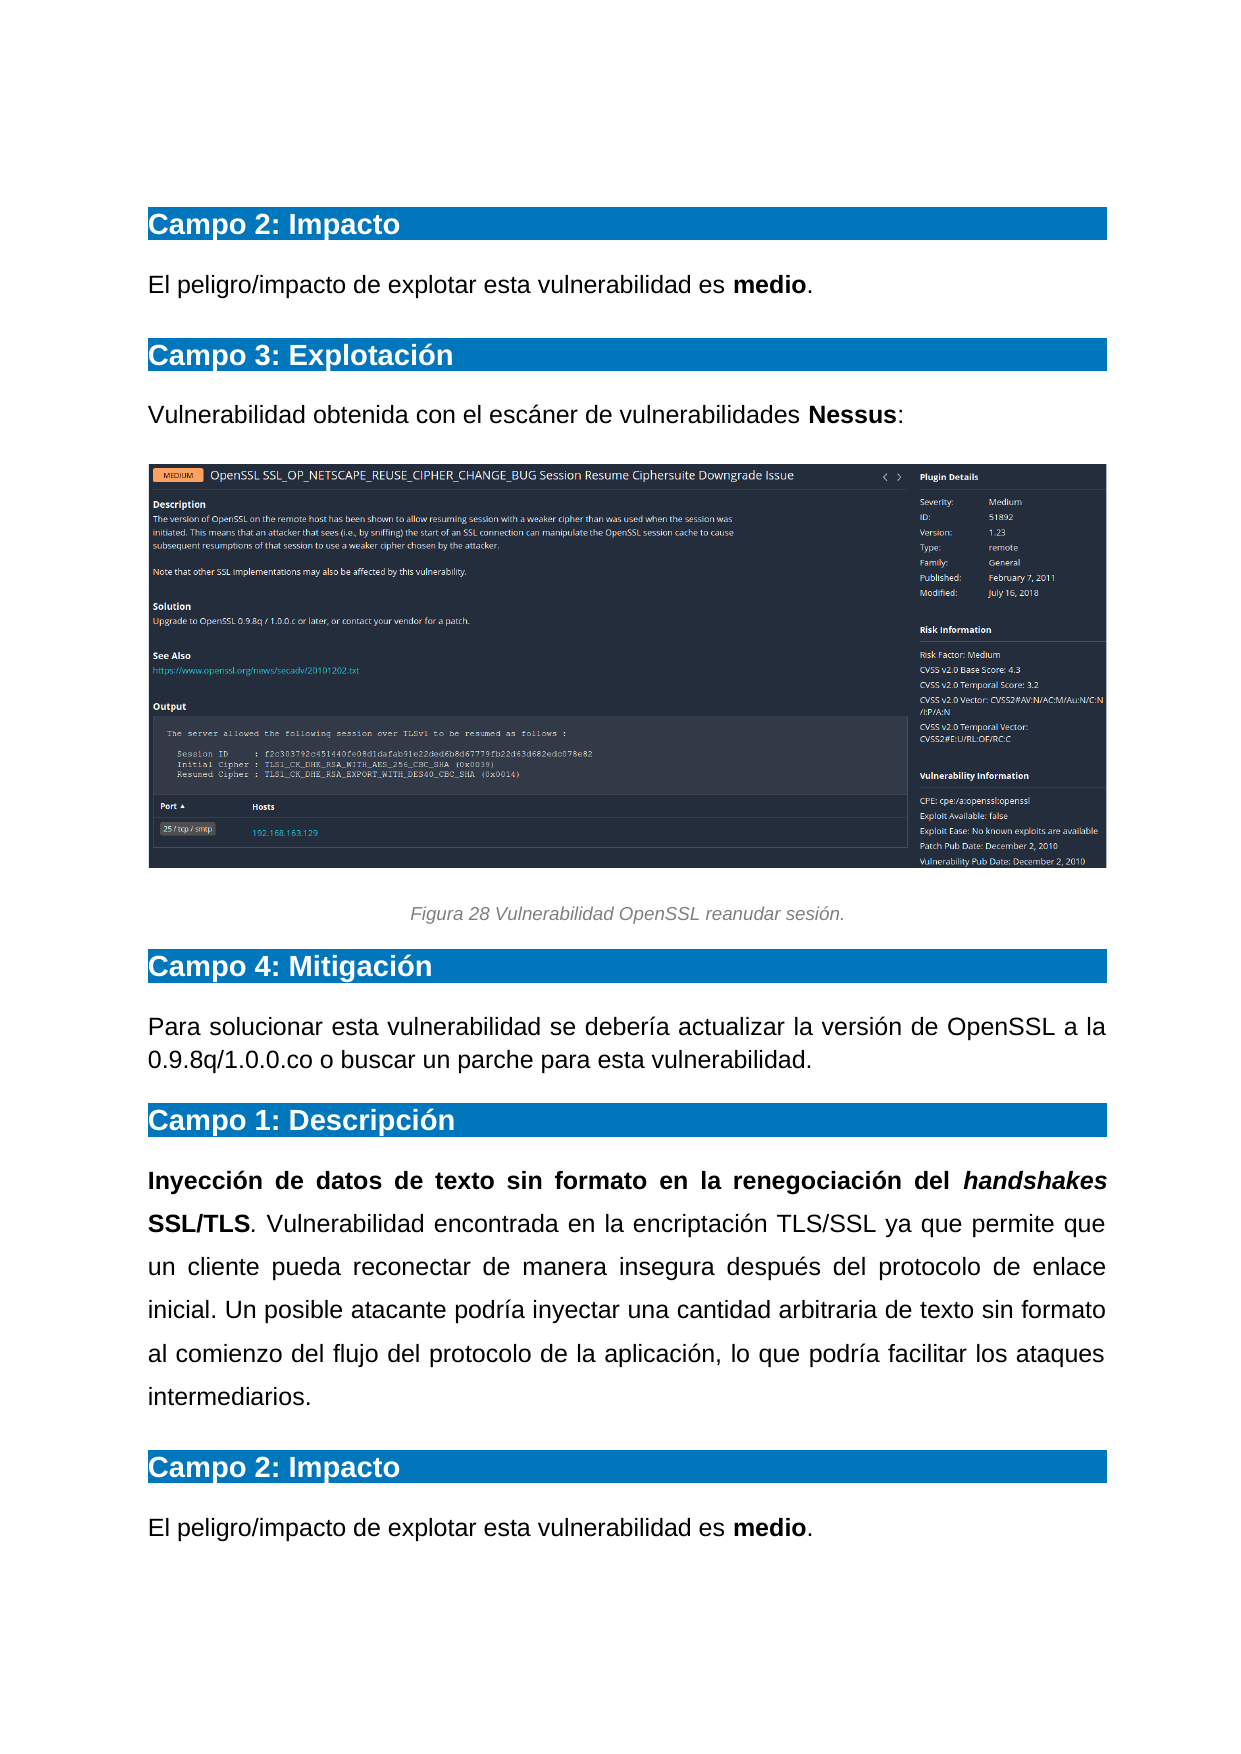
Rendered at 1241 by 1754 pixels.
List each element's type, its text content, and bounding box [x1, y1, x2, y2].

subtitle Campo 1: Descripción [148, 1103, 1107, 1137]
subtitle Campo 4: Mitigación [148, 949, 1107, 983]
subtitle Campo 3: Explotación [148, 338, 1107, 371]
subtitle Campo 2: Impacto [148, 207, 1107, 240]
subtitle Campo 2: Impacto [148, 1450, 1107, 1483]
text El peligro/impacto de explotar esta vulnerabilidad es medio. [148, 1513, 1107, 1541]
text Para solucionar esta vulnerabilidad se debería actualizar la versión de OpenSSL a la 0.9.8q/1.0.0.co o buscar un parche para esta vulnerabilidad. [148, 1012, 1107, 1074]
picture [148, 464, 1107, 868]
text Inyección de datos de texto sin formato en la renegociación del handshakes SSL/TLS. Vulnerabilidad encontrada en la encriptación TLS/SSL ya que permite que un cliente pueda reconectar de manera insegura después del protocolo de enlace inicial. Un posible atacante podría inyectar una cantidad arbitraria de texto sin formato al comienzo del flujo del protocolo de la aplicación, lo que podría facilitar los ataques intermediarios. [148, 1166, 1107, 1410]
text Figura 28 Vulnerabilidad OpenSSL reanudar sesión. [148, 903, 1107, 924]
text Vulnerabilidad obtenida con el escáner de vulnerabilidades Nessus: [148, 401, 1107, 429]
text El peligro/impacto de explotar esta vulnerabilidad es medio. [148, 269, 1107, 298]
